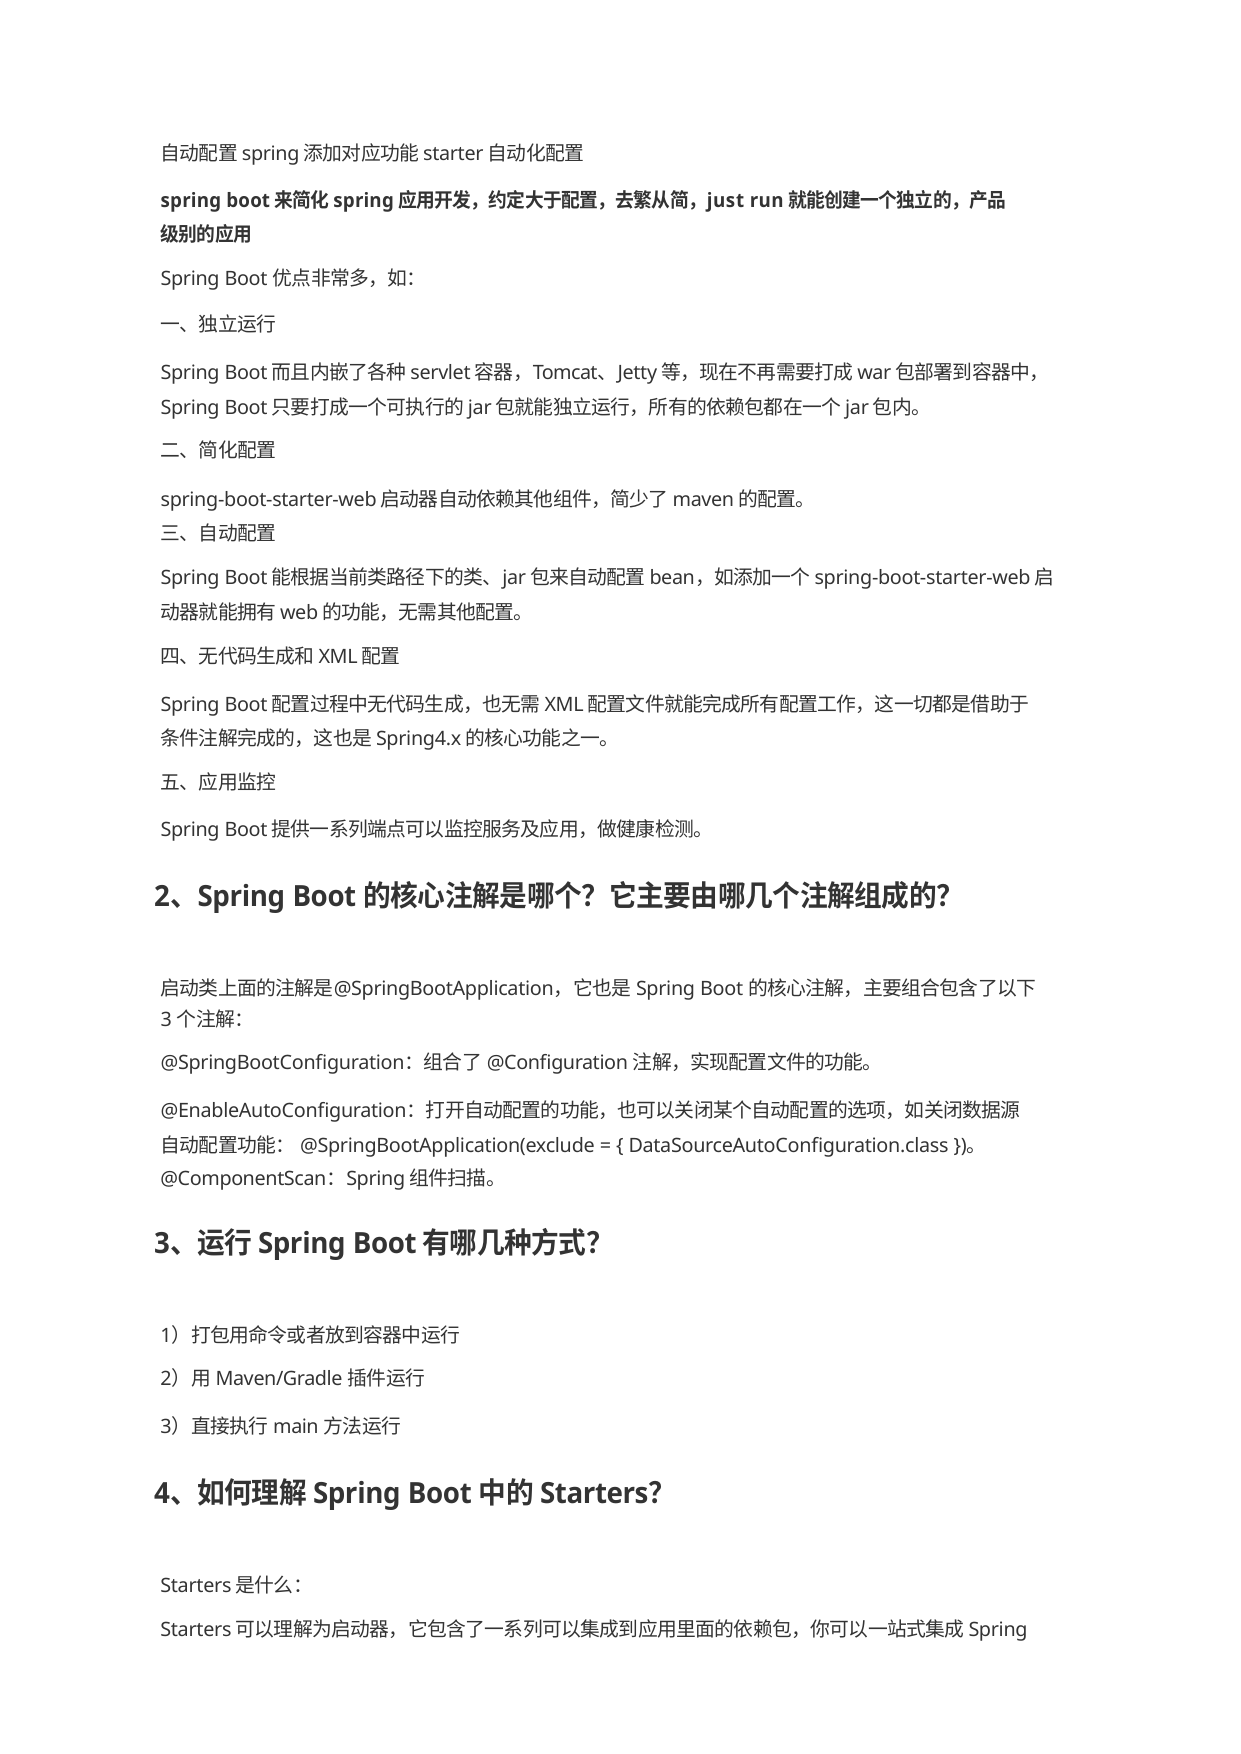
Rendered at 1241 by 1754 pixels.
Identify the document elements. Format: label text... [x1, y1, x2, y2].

text Spring Boot而且内嵌了各种servlet容器，Tomcat、Jetty等，现在不再需要打成war包部署到容器中， [0, 341, 1124, 389]
text 条件注解完成的，这也是Spring4.x的核心功能之一。 [0, 721, 1124, 752]
text spring boot来简化spring应用开发，约定大于配置，去繁从简，just run就能创建一个独立的，产品 [0, 170, 1124, 217]
text Spring Boot能根据当前类路径下的类、jar包来自动配置bean，如添加一个spring-boot-starter-web启 [0, 547, 1124, 594]
text @SpringBootConﬁguration：组合了 @Conﬁguration 注解，实现配置文件的功能。 [0, 1032, 1124, 1079]
text 级别的应用 [0, 217, 1124, 247]
subtitle 2、Spring Boot 的核心注解是哪个？它主要由哪几个注解组成的？ [154, 873, 1124, 915]
text 自动配置功能： @SpringBootApplication(exclude = { DataSourceAutoConﬁguration.class })。 [0, 1127, 1124, 1159]
text 自动配置spring添加对应功能starter自动化配置 [0, 121, 1124, 170]
text Spring Boot 优点非常多，如： [0, 247, 1124, 294]
text Spring Boot只要打成一个可执行的jar包就能独立运行，所有的依赖包都在一个jar包内。 [0, 389, 1124, 421]
text 3）直接执行 main 方法运行 [160, 1394, 1124, 1443]
text spring-boot-starter-web启动器自动依赖其他组件，简少了maven的配置。 [0, 467, 1124, 516]
text Starters可以理解为启动器，它包含了一系列可以集成到应用里面的依赖包，你可以一站式集成Spring [160, 1598, 1124, 1647]
text 一、独立运行 [0, 294, 1124, 341]
text 启动类上面的注解是@SpringBootApplication，它也是 Spring Boot 的核心注解，主要组合包含了以下 [0, 973, 1124, 1001]
text Starters是什么： [160, 1571, 1124, 1598]
text 3 个注解： [0, 1001, 1124, 1032]
text 三、自动配置 [0, 516, 1124, 547]
text Spring Boot配置过程中无代码生成，也无需XML配置文件就能完成所有配置工作，这一切都是借助于 [0, 672, 1124, 721]
text 2）用 Maven/Gradle 插件运行 [160, 1348, 1124, 1394]
subtitle 3、运行Spring Boot有哪几种方式？ [154, 1220, 1124, 1262]
text 二、简化配置 [0, 421, 1124, 467]
subtitle 4、如何理解 Spring Boot 中的 Starters？ [154, 1470, 1124, 1512]
text 五、应用监控 [0, 752, 1124, 798]
text 动器就能拥有web的功能，无需其他配置。 [0, 594, 1124, 626]
text @ComponentScan：Spring组件扫描。 [160, 1159, 1124, 1193]
text Spring Boot提供一系列端点可以监控服务及应用，做健康检测。 [0, 798, 1124, 846]
text 四、无代码生成和XML配置 [0, 626, 1124, 672]
text 1）打包用命令或者放到容器中运行 [160, 1320, 1124, 1348]
text @EnableAutoConﬁguration：打开自动配置的功能，也可以关闭某个自动配置的选项，如关闭数据源 [0, 1079, 1124, 1127]
